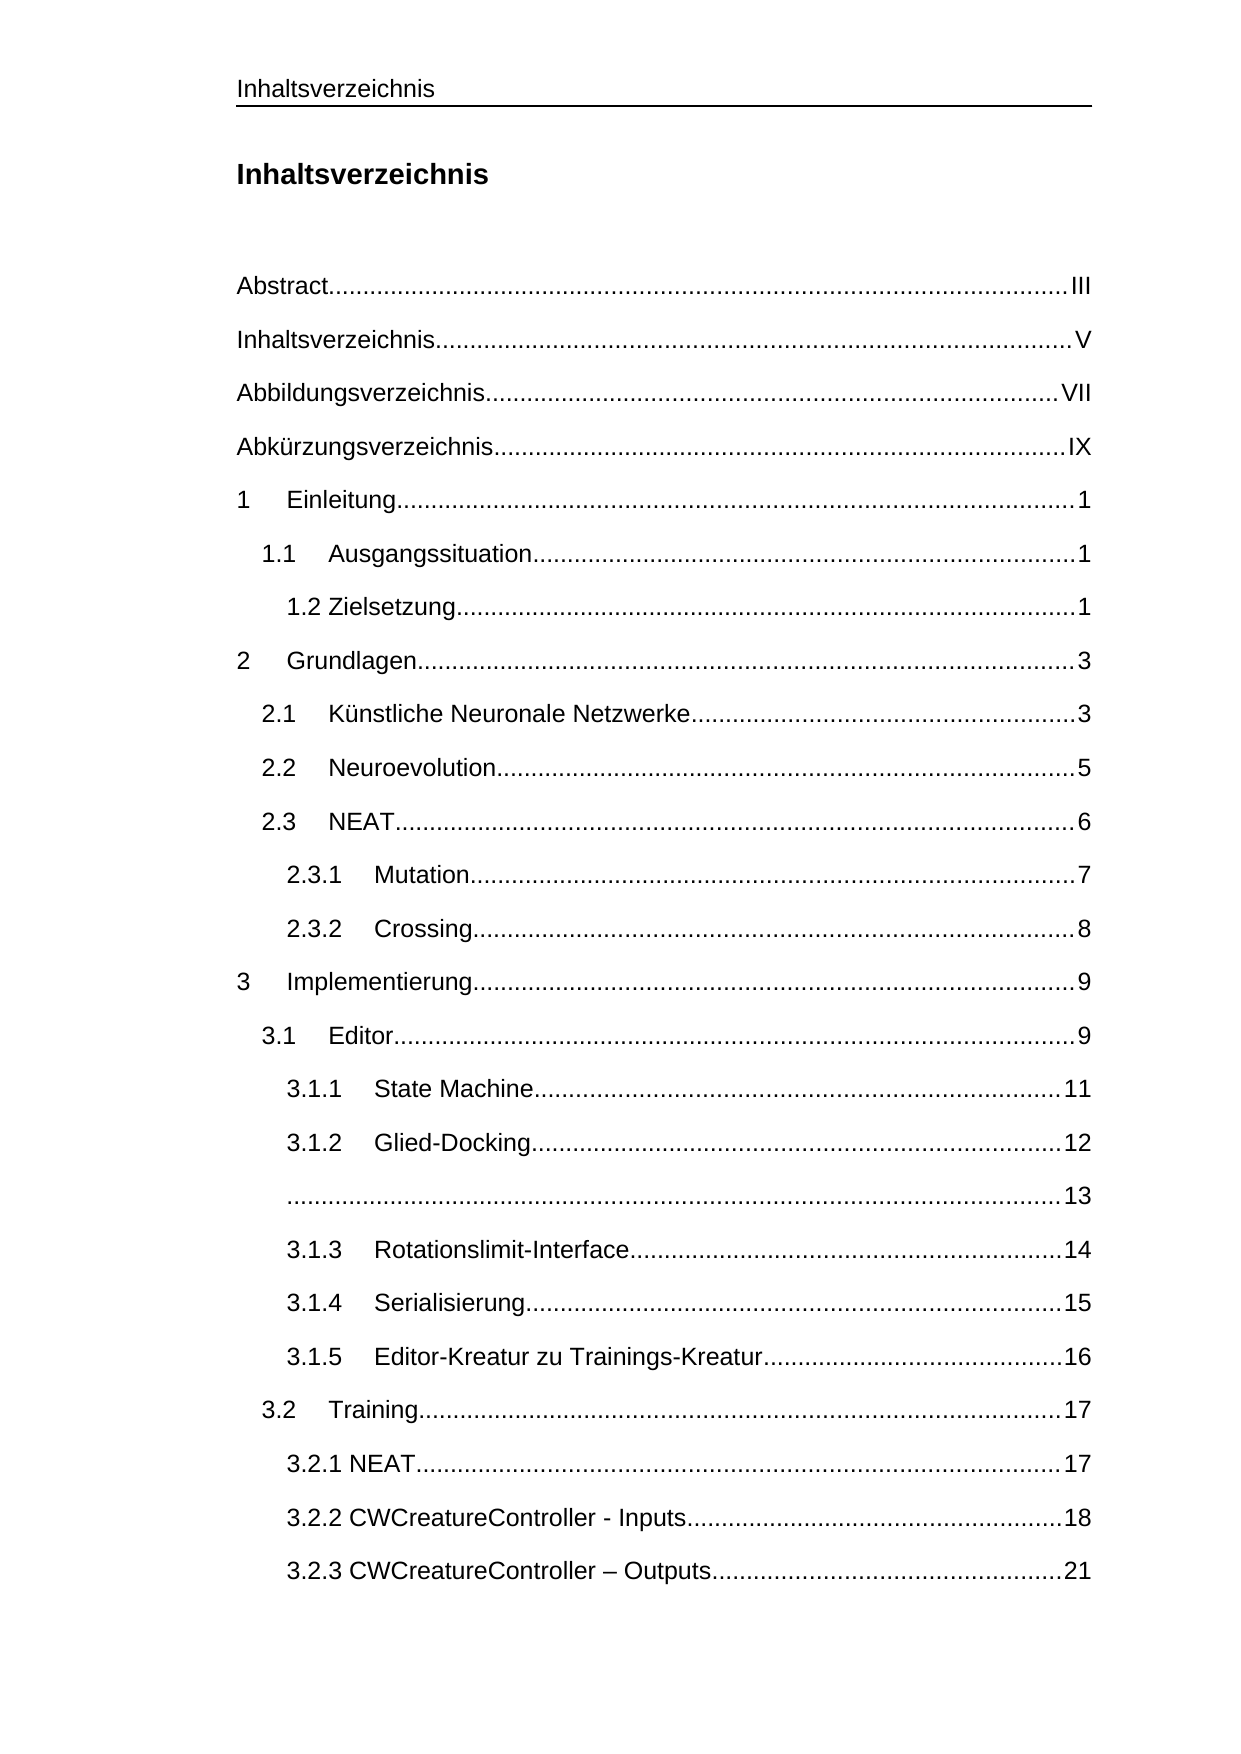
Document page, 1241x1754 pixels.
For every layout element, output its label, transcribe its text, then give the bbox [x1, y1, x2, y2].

text 3.1 Editor 9 [261, 1021, 1092, 1049]
text Abkürzungsverzeichnis IX [236, 432, 1092, 460]
text 3.1.1 State Machine 11 [286, 1074, 1092, 1103]
text Abbildungsverzeichnis VII [236, 378, 1092, 407]
text Abstract III [236, 271, 1092, 300]
text 2.1 Künstliche Neuronale Netzwerke 3 [261, 699, 1092, 728]
text 1 Einleitung 1 [236, 485, 1092, 514]
text 2.2 Neuroevolution 5 [261, 753, 1092, 782]
text 3 Implementierung 9 [236, 967, 1092, 996]
text 2.3.2 Crossing 8 [286, 913, 1092, 942]
text 1.2 Zielsetzung 1 [286, 592, 1092, 621]
text 3.1.2 Glied-Docking 12 [286, 1128, 1092, 1156]
text Inhaltsverzeichnis V [236, 324, 1092, 353]
text 3.1.4 Serialisierung 15 [286, 1288, 1092, 1317]
text 3.2.2 CWCreatureController - Inputs 18 [286, 1502, 1092, 1531]
text 3.2 Training 17 [261, 1395, 1092, 1424]
text 3.2.1 NEAT 17 [286, 1449, 1092, 1478]
text 3.2.3 CWCreatureController – Outputs 21 [286, 1556, 1092, 1585]
text 2.3.1 Mutation 7 [286, 860, 1092, 889]
text 1.1 Ausgangssituation 1 [261, 539, 1092, 567]
text 3.1.5 Editor-Kreatur zu Trainings-Kreatur 16 [286, 1342, 1092, 1371]
text 2.3 NEAT 6 [261, 806, 1092, 835]
text 2 Grundlagen 3 [236, 646, 1092, 674]
subtitle Inhaltsverzeichnis [236, 157, 1092, 190]
text 13 [286, 1181, 1092, 1210]
text 3.1.3 Rotationslimit-Interface 14 [286, 1235, 1092, 1263]
